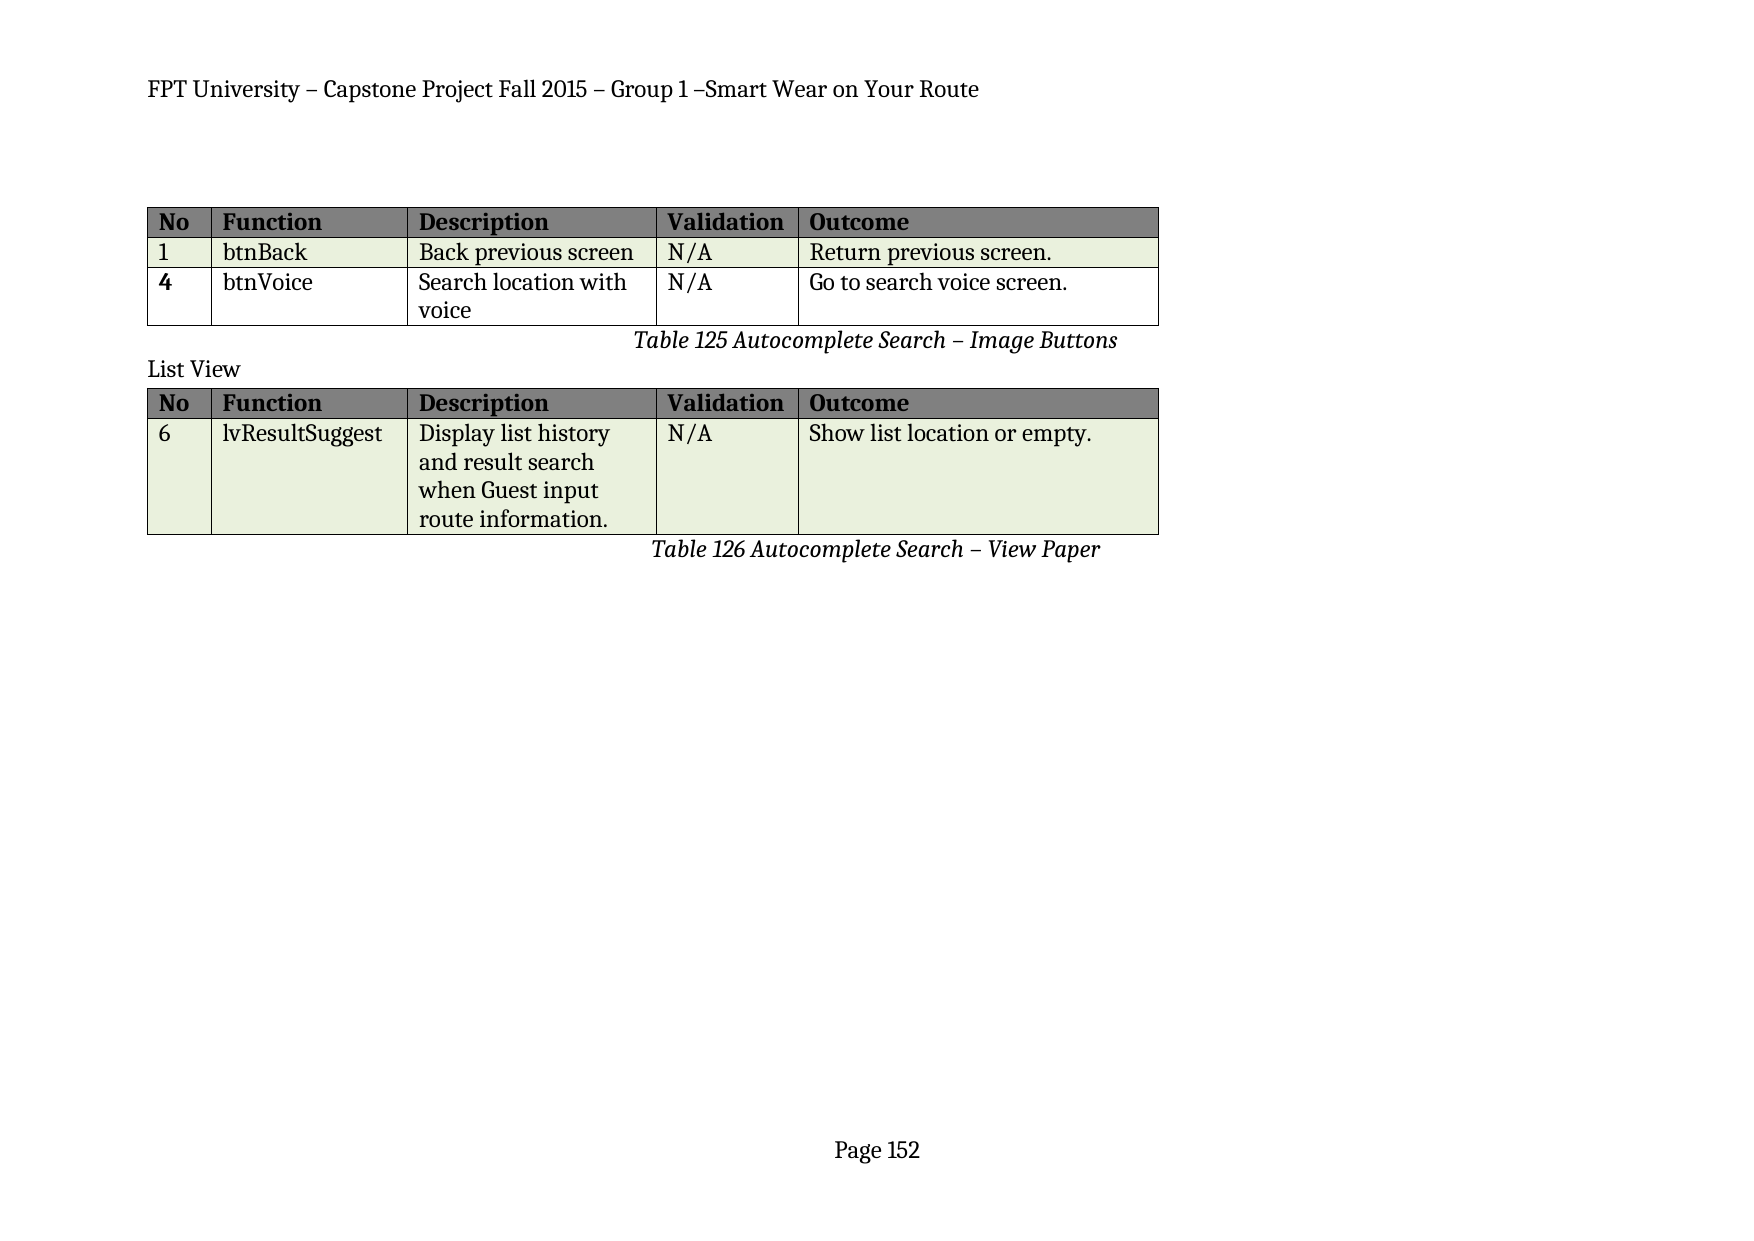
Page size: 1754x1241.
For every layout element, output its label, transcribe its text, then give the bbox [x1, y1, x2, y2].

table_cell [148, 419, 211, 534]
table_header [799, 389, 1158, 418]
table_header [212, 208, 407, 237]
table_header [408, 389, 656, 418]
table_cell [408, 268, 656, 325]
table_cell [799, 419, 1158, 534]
text Table 126 Autocomplete Search – View Paper [147, 535, 1607, 563]
text Table 125 Autocomplete Search – Image Buttons [147, 326, 1607, 355]
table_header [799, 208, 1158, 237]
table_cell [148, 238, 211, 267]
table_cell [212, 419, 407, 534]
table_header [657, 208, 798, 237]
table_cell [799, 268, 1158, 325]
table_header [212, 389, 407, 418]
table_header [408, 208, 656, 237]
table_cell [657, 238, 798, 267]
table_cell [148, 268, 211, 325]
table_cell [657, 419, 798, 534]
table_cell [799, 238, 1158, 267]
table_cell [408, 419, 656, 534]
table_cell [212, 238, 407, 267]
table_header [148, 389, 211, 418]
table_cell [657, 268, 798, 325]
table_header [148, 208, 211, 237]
text List View [147, 355, 1607, 384]
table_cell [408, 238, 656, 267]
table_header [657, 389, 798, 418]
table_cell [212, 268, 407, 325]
